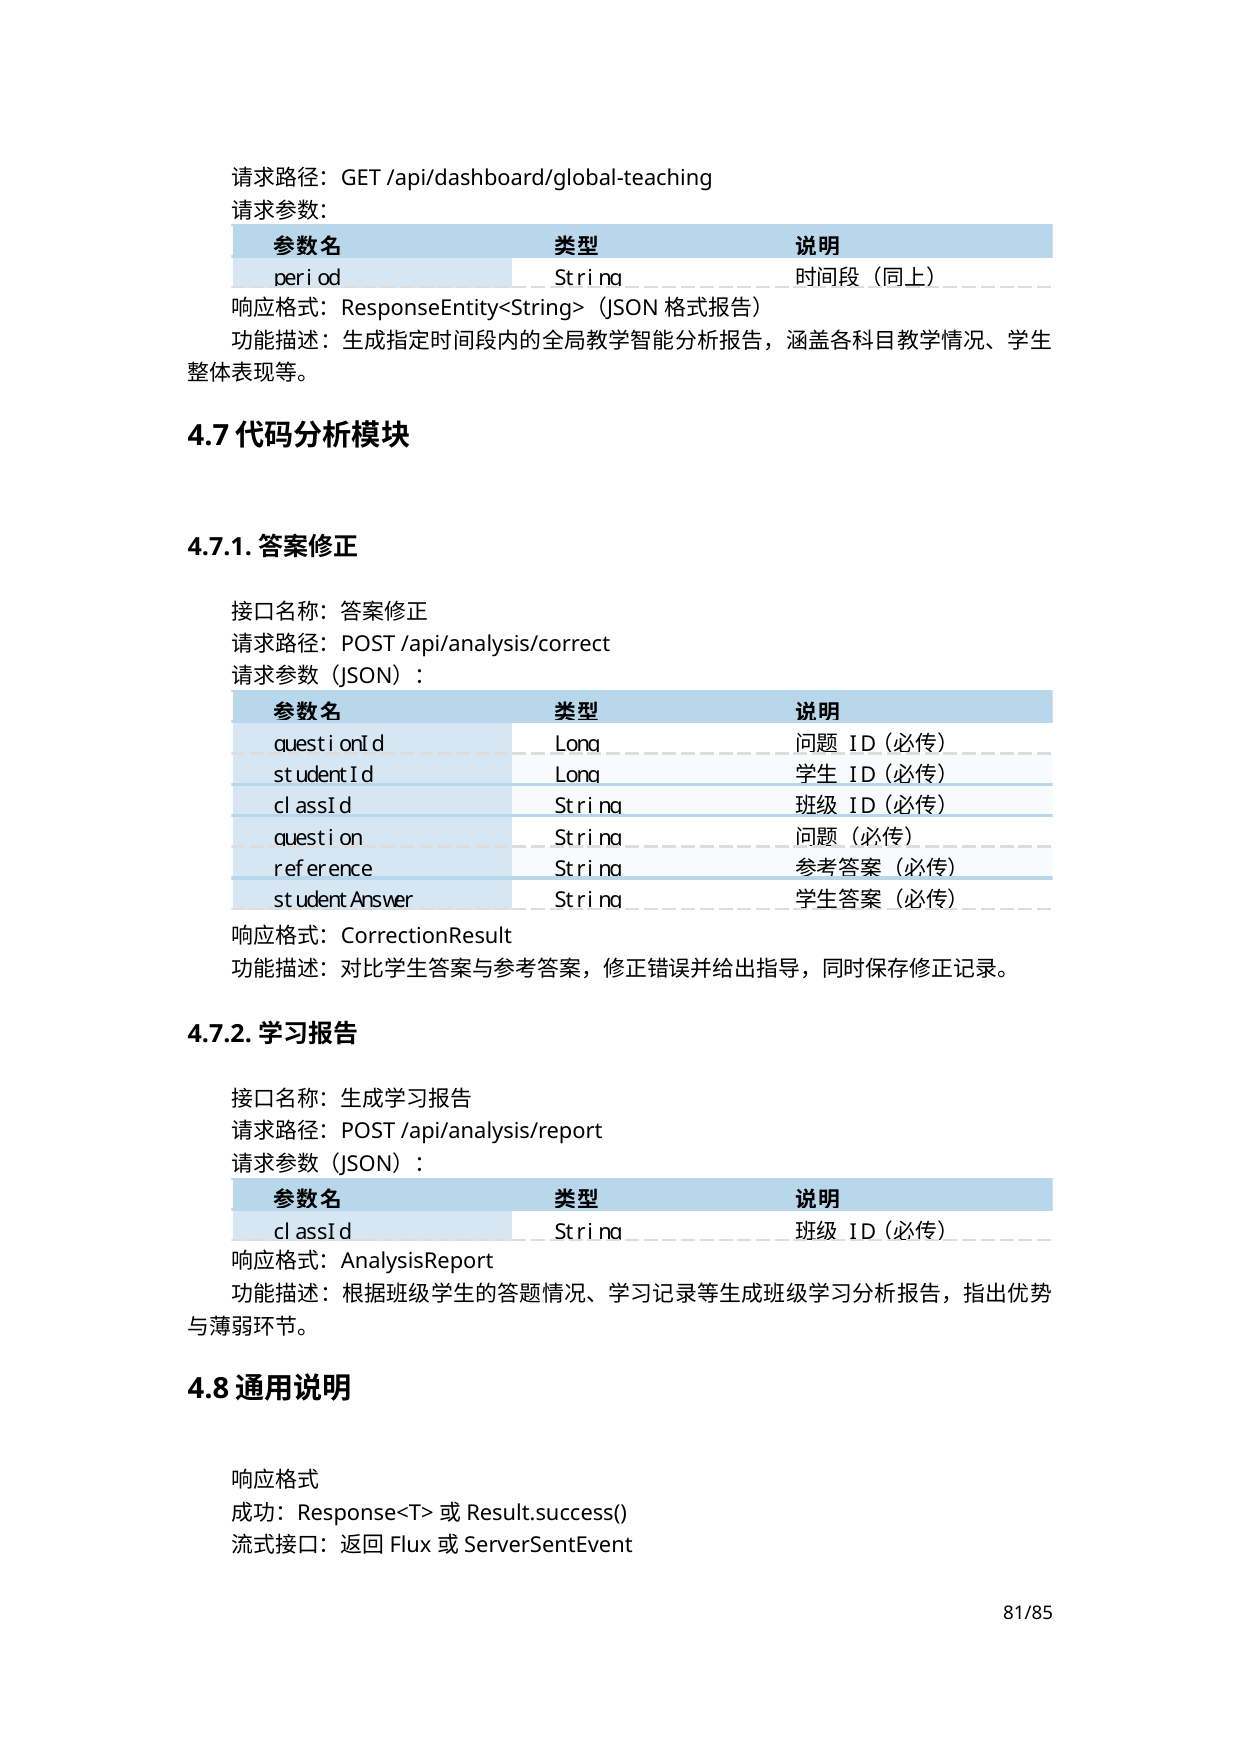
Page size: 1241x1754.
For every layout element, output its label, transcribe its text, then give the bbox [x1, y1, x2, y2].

text 功能描述：对比学生答案与参考答案，修正错误并给出指导，同时保存修正记录。 [187, 951, 1053, 983]
text 功能描述：生成指定时间段内的全局教学智能分析报告，涵盖各科目教学情况、学生整体表现等。 [187, 322, 1053, 387]
subtitle 4.7.1. 答案修正 [187, 512, 1053, 577]
text 请求参数： [187, 192, 1053, 225]
text 请求路径：GET /api/dashboard/global-teaching [187, 160, 1053, 192]
text 响应格式：AnalysisReport [187, 1243, 1053, 1276]
text 流式接口：返回 Flux 或 ServerSentEvent [187, 1527, 1053, 1559]
text 请求参数（JSON）： [187, 1146, 1053, 1178]
subtitle 4.7代码分析模块 [187, 400, 1053, 465]
subtitle 4.8通用说明 [187, 1353, 1053, 1418]
text 接口名称：答案修正 [187, 593, 1053, 626]
text 接口名称：生成学习报告 [187, 1081, 1053, 1113]
text 成功：Response<T> 或 Result.success() [187, 1494, 1053, 1527]
text 功能描述：根据班级学生的答题情况、学习记录等生成班级学习分析报告，指出优势与薄弱环节。 [187, 1276, 1053, 1341]
text 响应格式 [187, 1462, 1053, 1494]
text 响应格式：CorrectionResult [187, 918, 1053, 951]
text 请求路径：POST /api/analysis/correct [187, 626, 1053, 658]
subtitle 4.7.2. 学习报告 [187, 999, 1053, 1064]
text 响应格式：ResponseEntity<String>（JSON 格式报告） [187, 290, 1053, 322]
text 请求参数（JSON）： [187, 658, 1053, 691]
text 请求路径：POST /api/analysis/report [187, 1113, 1053, 1146]
